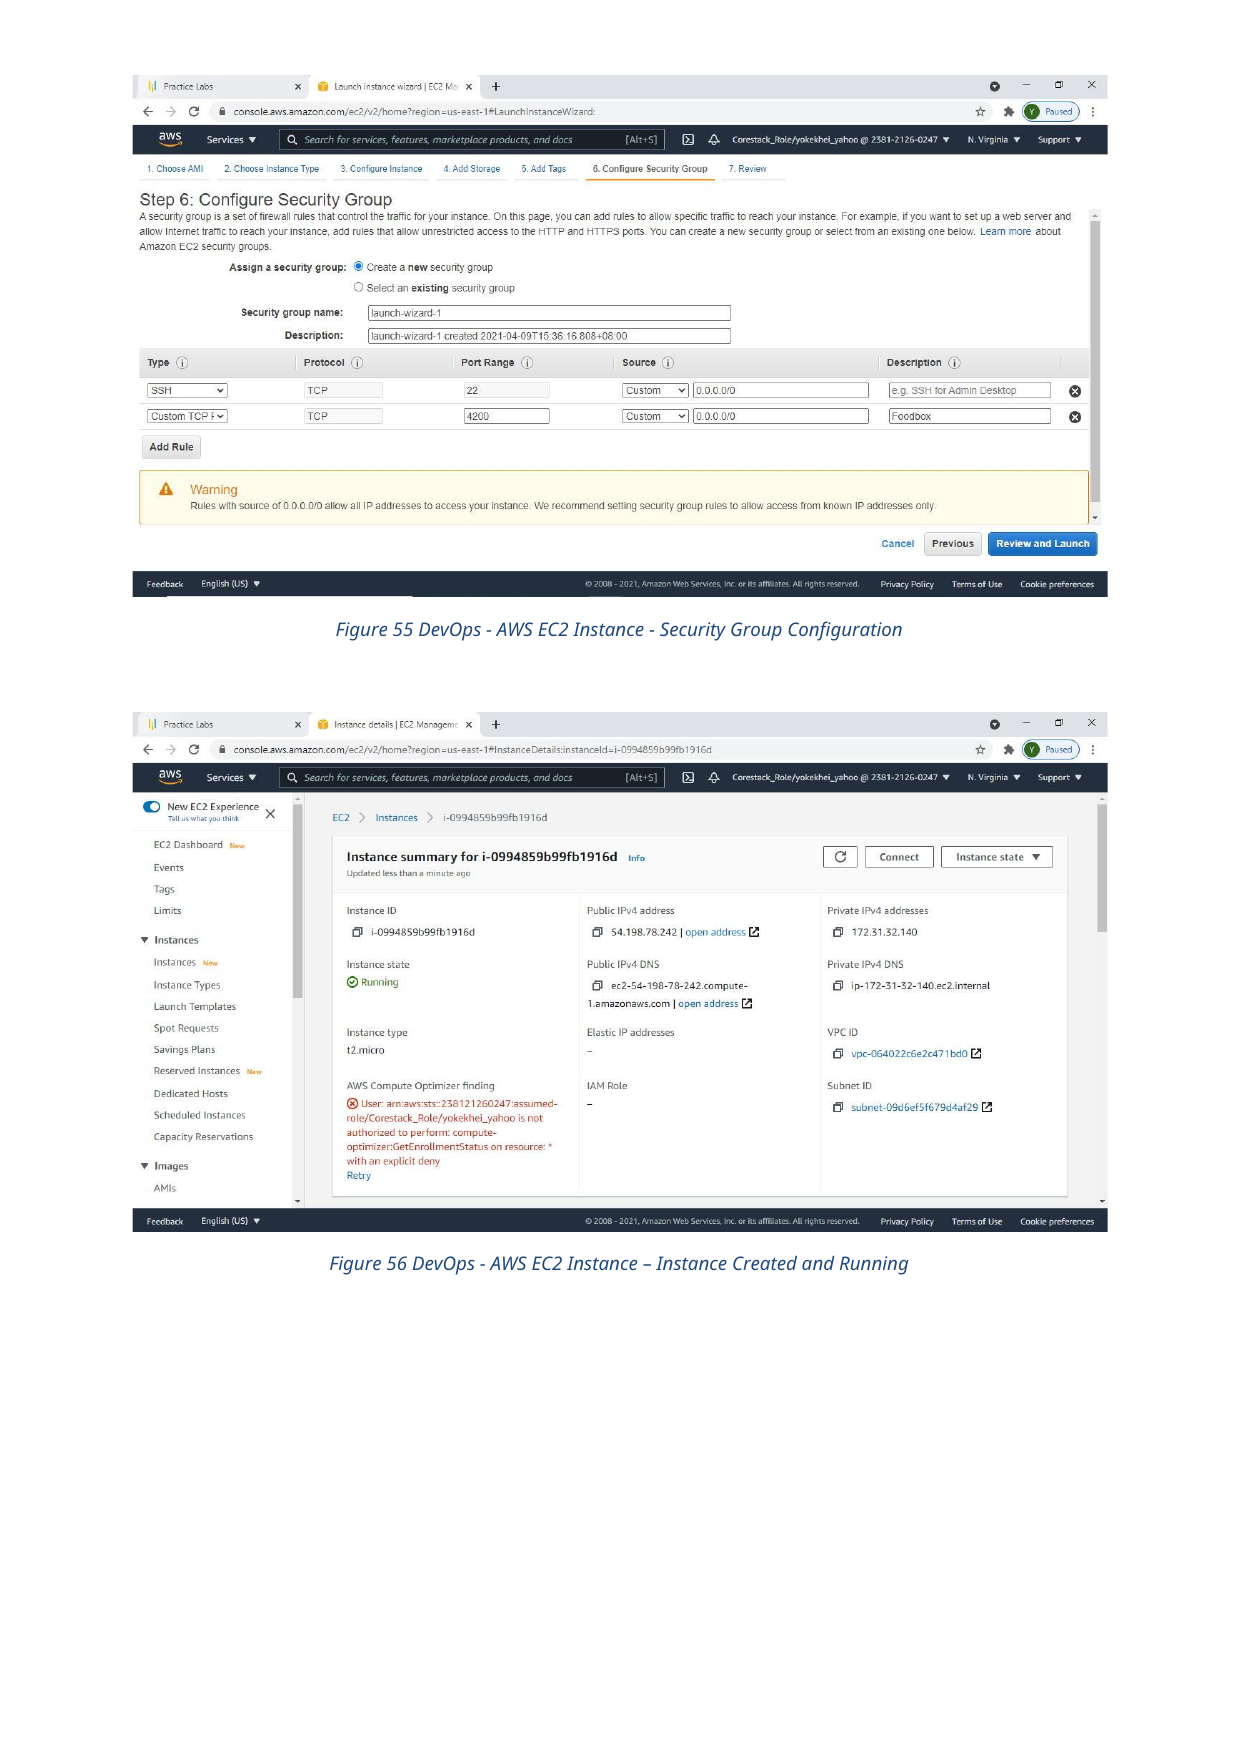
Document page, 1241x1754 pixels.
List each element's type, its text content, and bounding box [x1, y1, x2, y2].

text Figure 55 DevOps - AWS EC2 Instance - Security Group Configuration [75, 616, 1165, 642]
text Figure 56 DevOps - AWS EC2 Instance – Instance Created and Running [75, 1251, 1165, 1276]
picture [132, 712, 1108, 1232]
picture [132, 75, 1108, 597]
